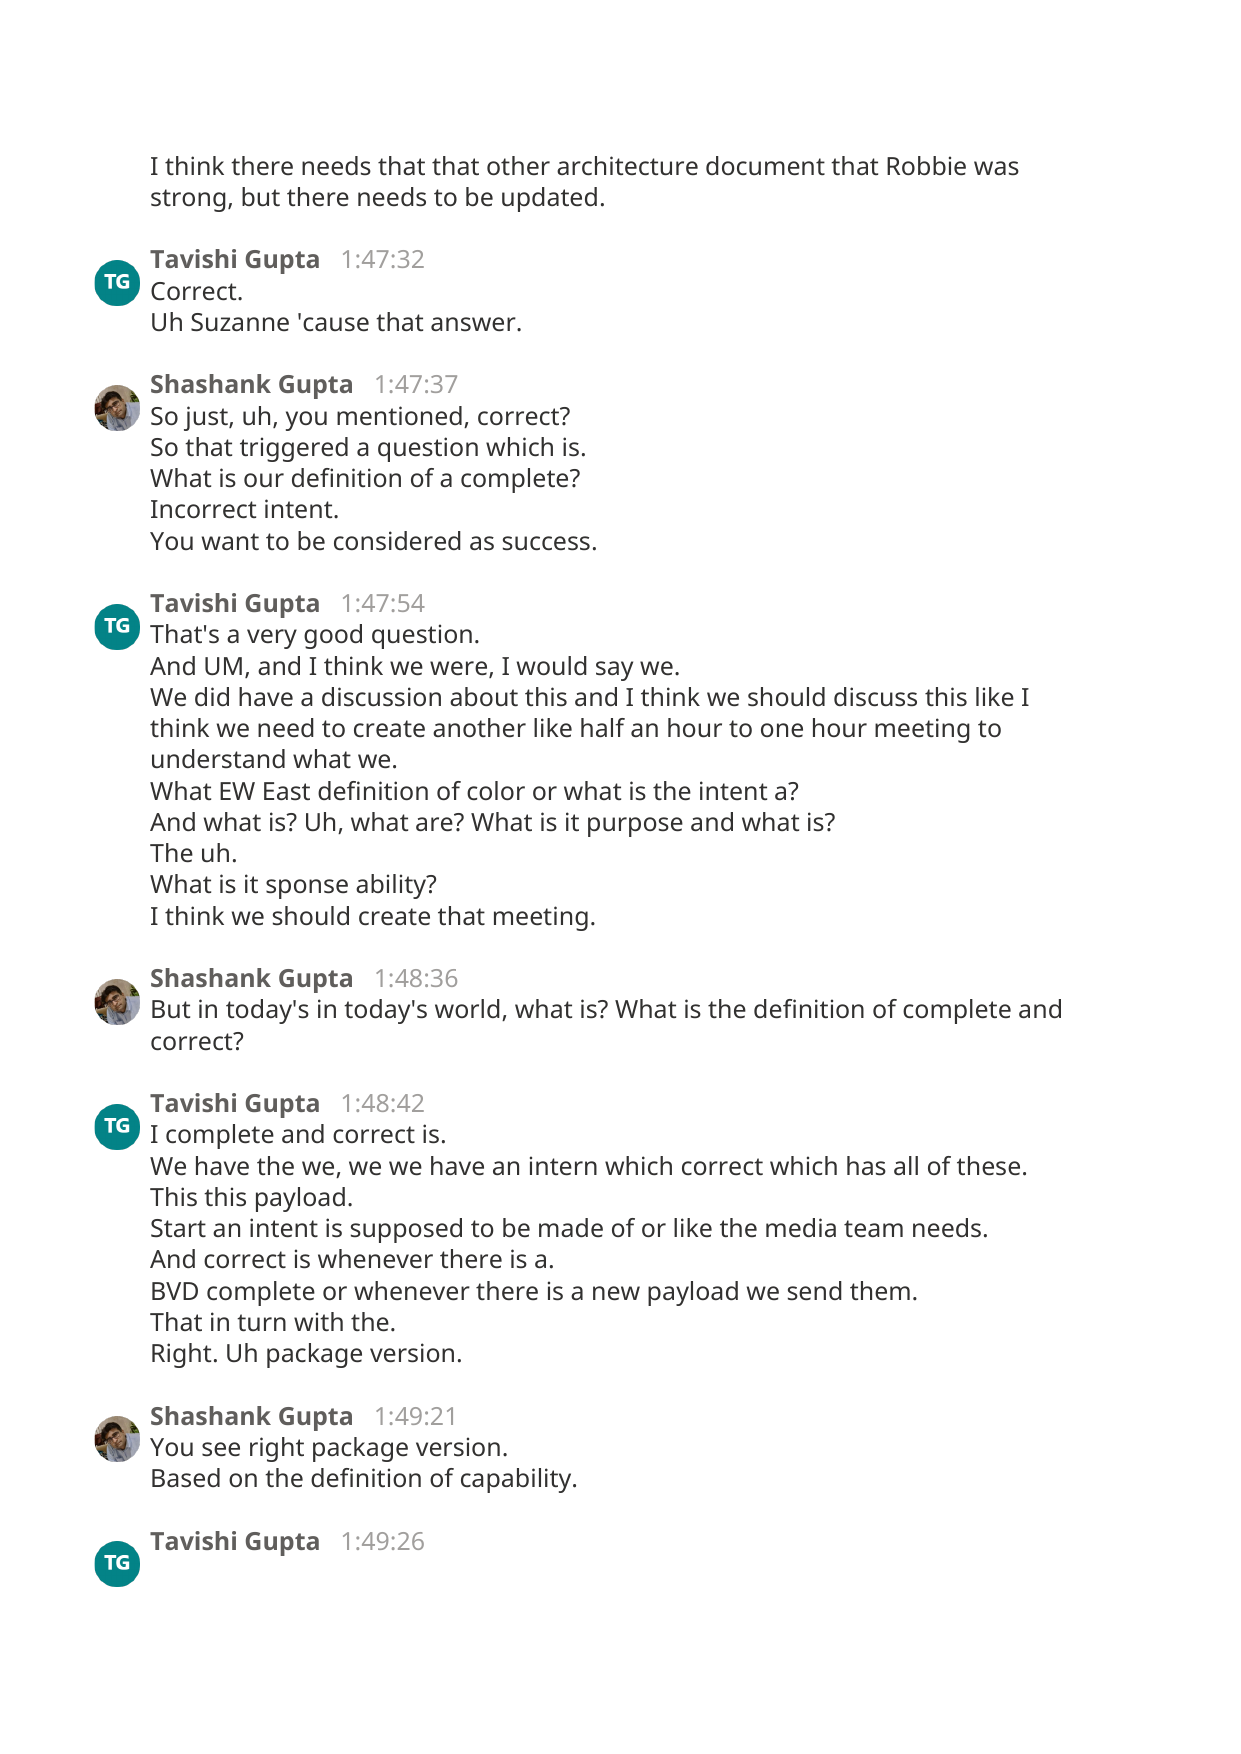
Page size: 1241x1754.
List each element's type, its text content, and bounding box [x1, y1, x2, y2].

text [150, 150, 1090, 212]
picture [94, 604, 140, 650]
text Tavishi Gupta 1:48:42 I complete and correct is. We have the we, we we have an intern which correct which has all of these. This this payload. Start an intent is supposed to be made of or like the media team needs. And correct is whenever there is a. BVD complete or whenever there is a new payload we send them. That in turn with the. Right. Uh package version. [150, 1056, 1090, 1369]
picture [94, 260, 140, 306]
picture [94, 979, 140, 1025]
text Tavishi Gupta 1:47:32 Correct. Uh Suzanne 'cause that answer. [150, 212, 1090, 337]
text Tavishi Gupta 1:47:54 That's a very good question. And UM, and I think we were, I would say we. We did have a discussion about this and I think we should discuss this like I think we need to create another like half an hour to one hour meeting to understand what we. What EW East definition of color or what is the intent a? And what is? Uh, what are? What is it purpose and what is? The uh. What is it sponse ability? I think we should create that meeting. [150, 556, 1090, 931]
picture [94, 1416, 140, 1462]
text Shashank Gupta 1:49:21 You see right package version. Based on the definition of capability. [150, 1369, 1090, 1494]
picture [94, 1104, 140, 1150]
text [150, 1494, 1090, 1556]
picture [94, 385, 140, 431]
text Shashank Gupta 1:47:37 So just, uh, you mentioned, correct? So that triggered a question which is. What is our definition of a complete? Incorrect intent. You want to be considered as success. [150, 337, 1090, 556]
picture [94, 1541, 140, 1587]
text Shashank Gupta 1:48:36 But in today's in today's world, what is? What is the definition of complete and correct? [150, 931, 1090, 1056]
